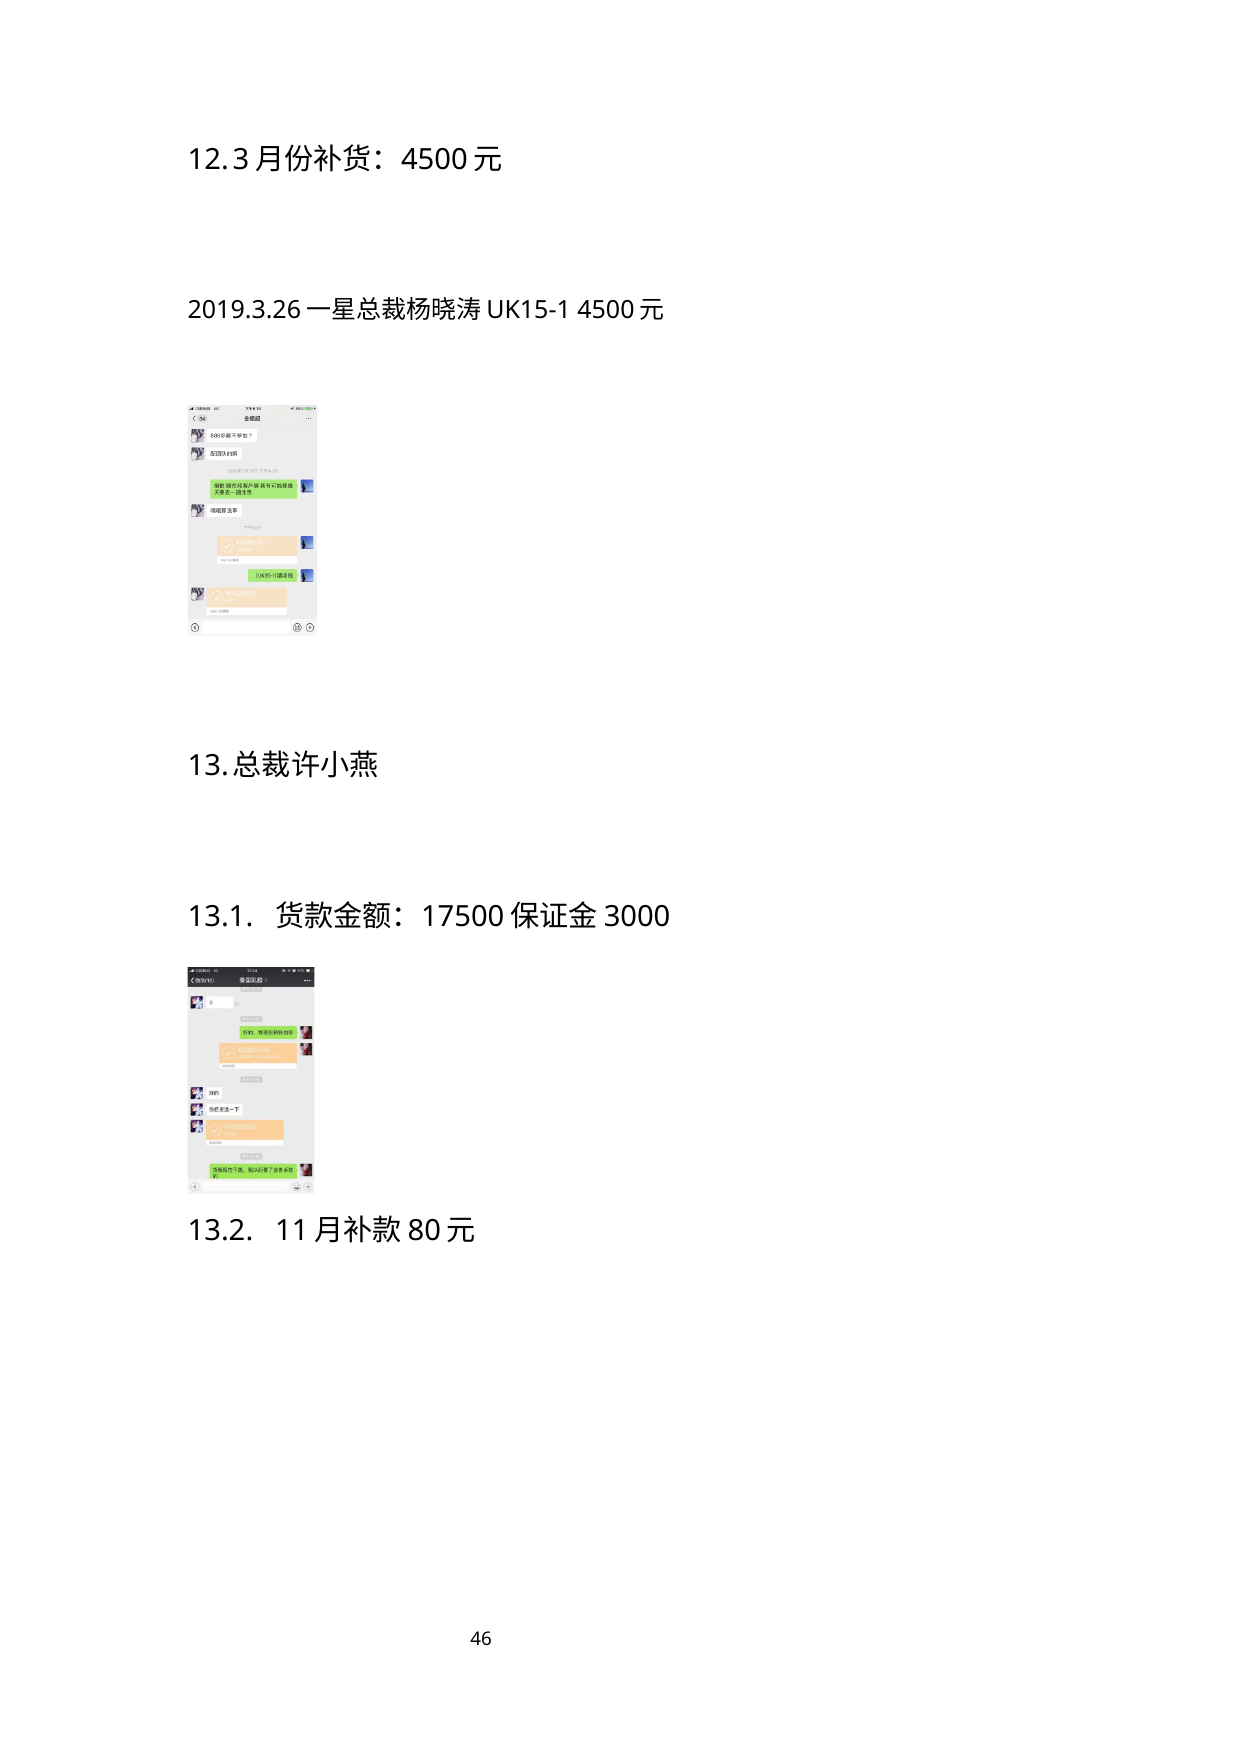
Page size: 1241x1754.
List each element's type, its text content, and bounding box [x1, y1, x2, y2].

subtitle 3月份补货：4500元 [187, 124, 1053, 189]
subtitle 总裁许小燕 [187, 730, 1053, 795]
subtitle 11月补款80元 [187, 1195, 1053, 1260]
text 2019.3.26一星总裁杨晓涛UK15-1 4500元 [187, 275, 1053, 340]
picture [187, 967, 315, 1194]
picture [187, 405, 317, 636]
subtitle 货款金额：17500保证金3000 [187, 881, 1053, 946]
